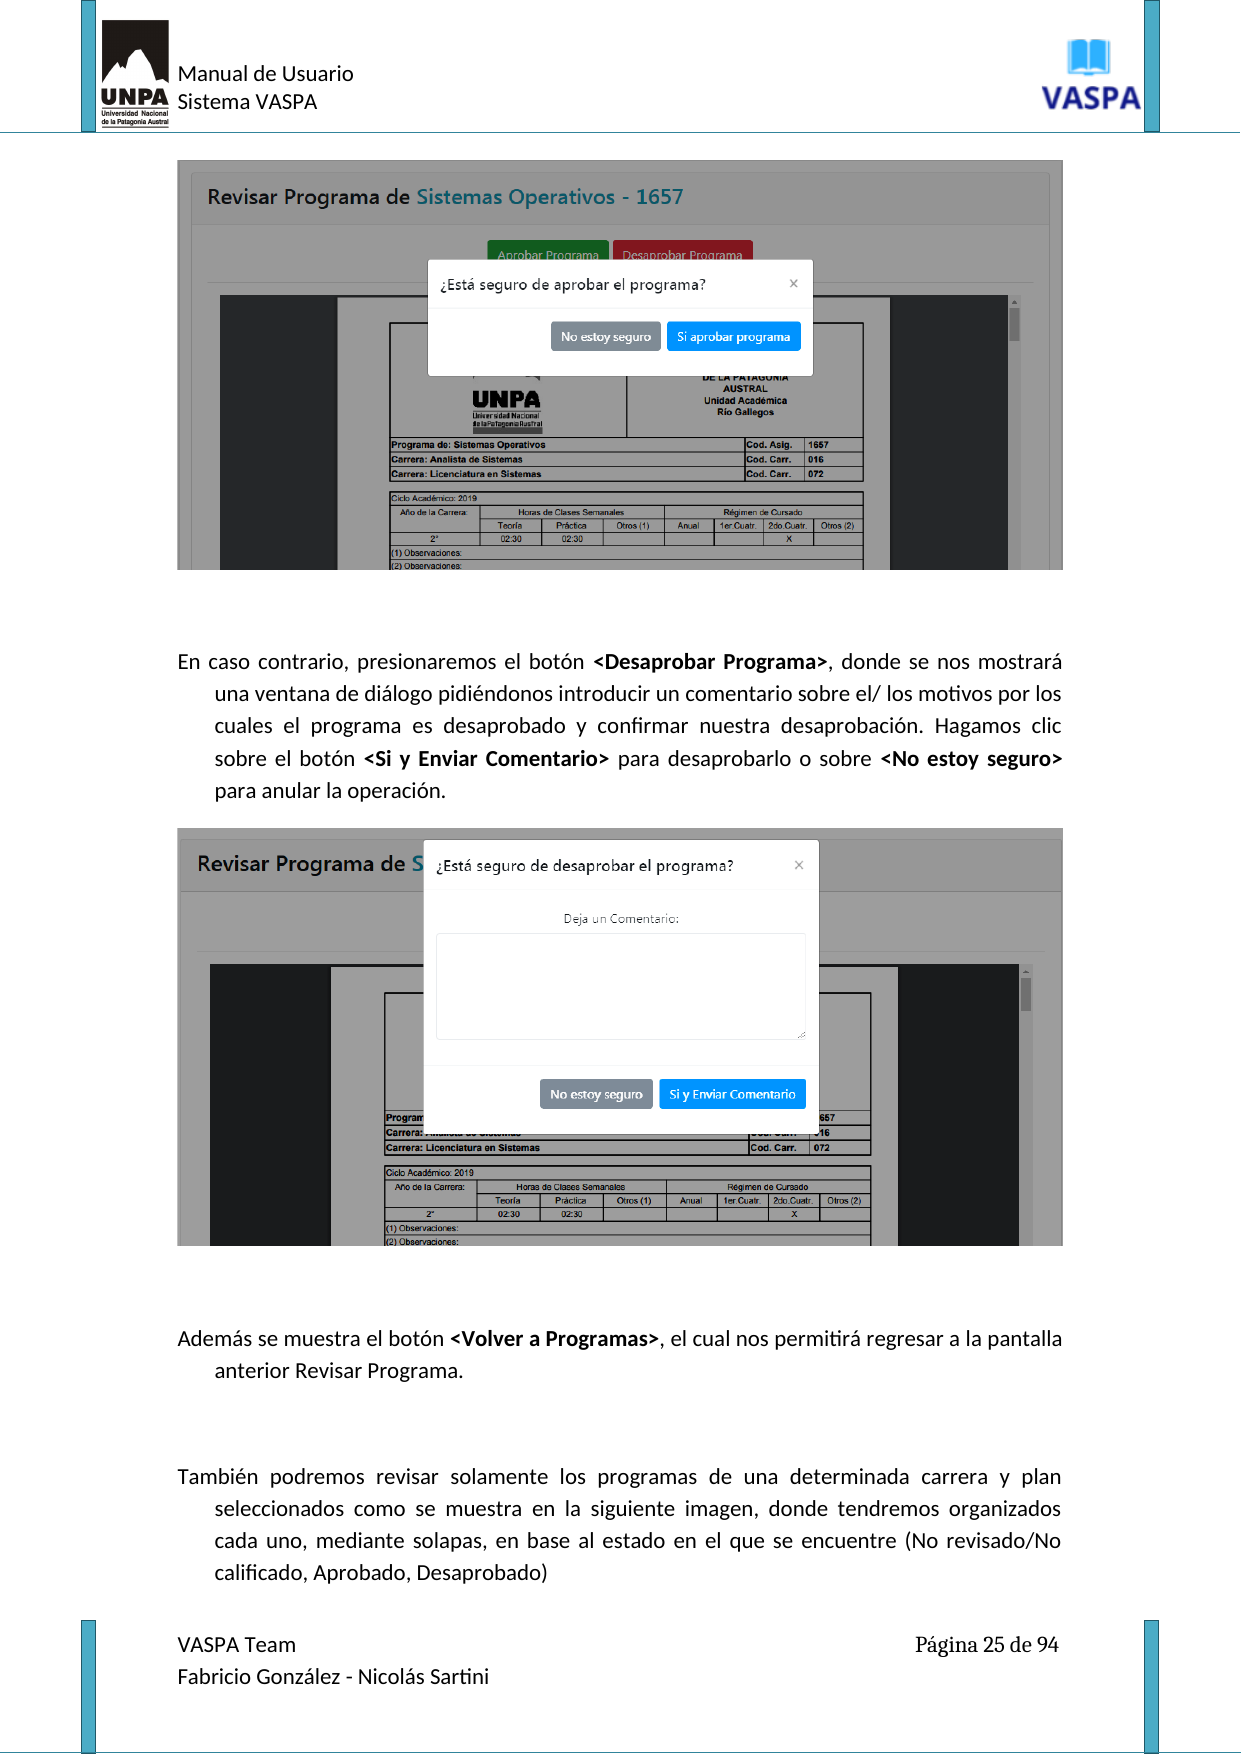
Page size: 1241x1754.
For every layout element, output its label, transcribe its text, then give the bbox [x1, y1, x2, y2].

picture [177, 160, 1063, 570]
picture [100, 18, 170, 129]
text Además se muestra el botón <Volver a Programas>, el cual nos permitirá regresar a la pantalla anterior Revisar Programa. [177, 1324, 1063, 1384]
text También podremos revisar solamente los programas de una determinada carrera y plan seleccionados como se muestra en la siguiente imagen, donde tendremos organizados cada uno, mediante solapas, en base al estado en el que se encuentre (No revisado/No calificado, Aprobado, Desaprobado) [177, 1462, 1063, 1587]
picture [1036, 19, 1146, 129]
picture [177, 828, 1063, 1246]
text En caso contrario, presionaremos el botón <Desaprobar Programa>, donde se nos mostrará una ventana de diálogo pidiéndonos introducir un comentario sobre el/ los motivos por los cuales el programa es desaprobado y confirmar nuestra desaprobación. Hagamos clic sobre el botón <Si y Enviar Comentario> para desaprobarlo o sobre <No estoy seguro> para anular la operación. [177, 647, 1063, 804]
